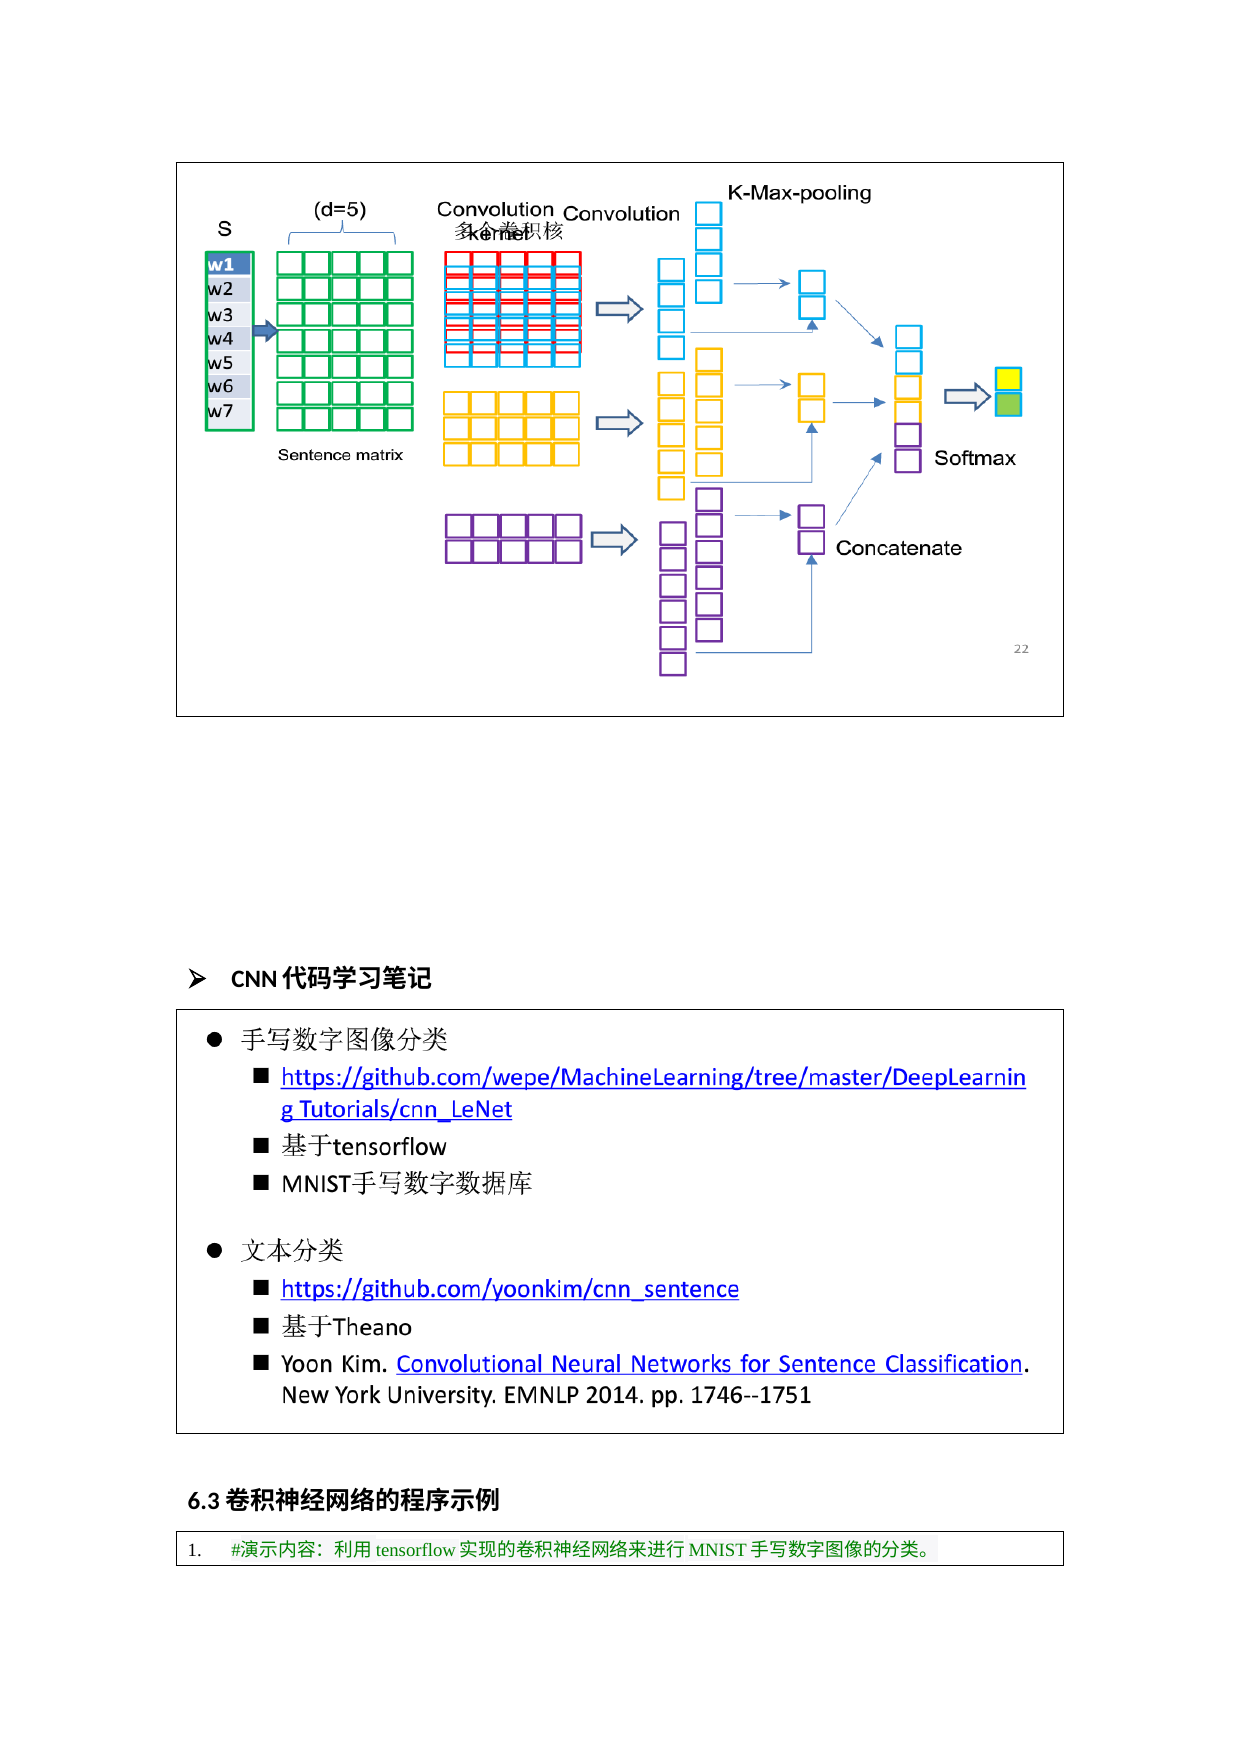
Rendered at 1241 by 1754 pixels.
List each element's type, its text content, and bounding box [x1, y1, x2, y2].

picture [187, 1010, 1053, 1422]
picture [187, 163, 1053, 689]
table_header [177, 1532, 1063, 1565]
table_header [177, 163, 1063, 716]
table_header [177, 1010, 1063, 1433]
list CNN代码学习笔记 [187, 944, 1053, 1009]
list 6.3 卷积神经网络的程序示例 [187, 1466, 1053, 1531]
